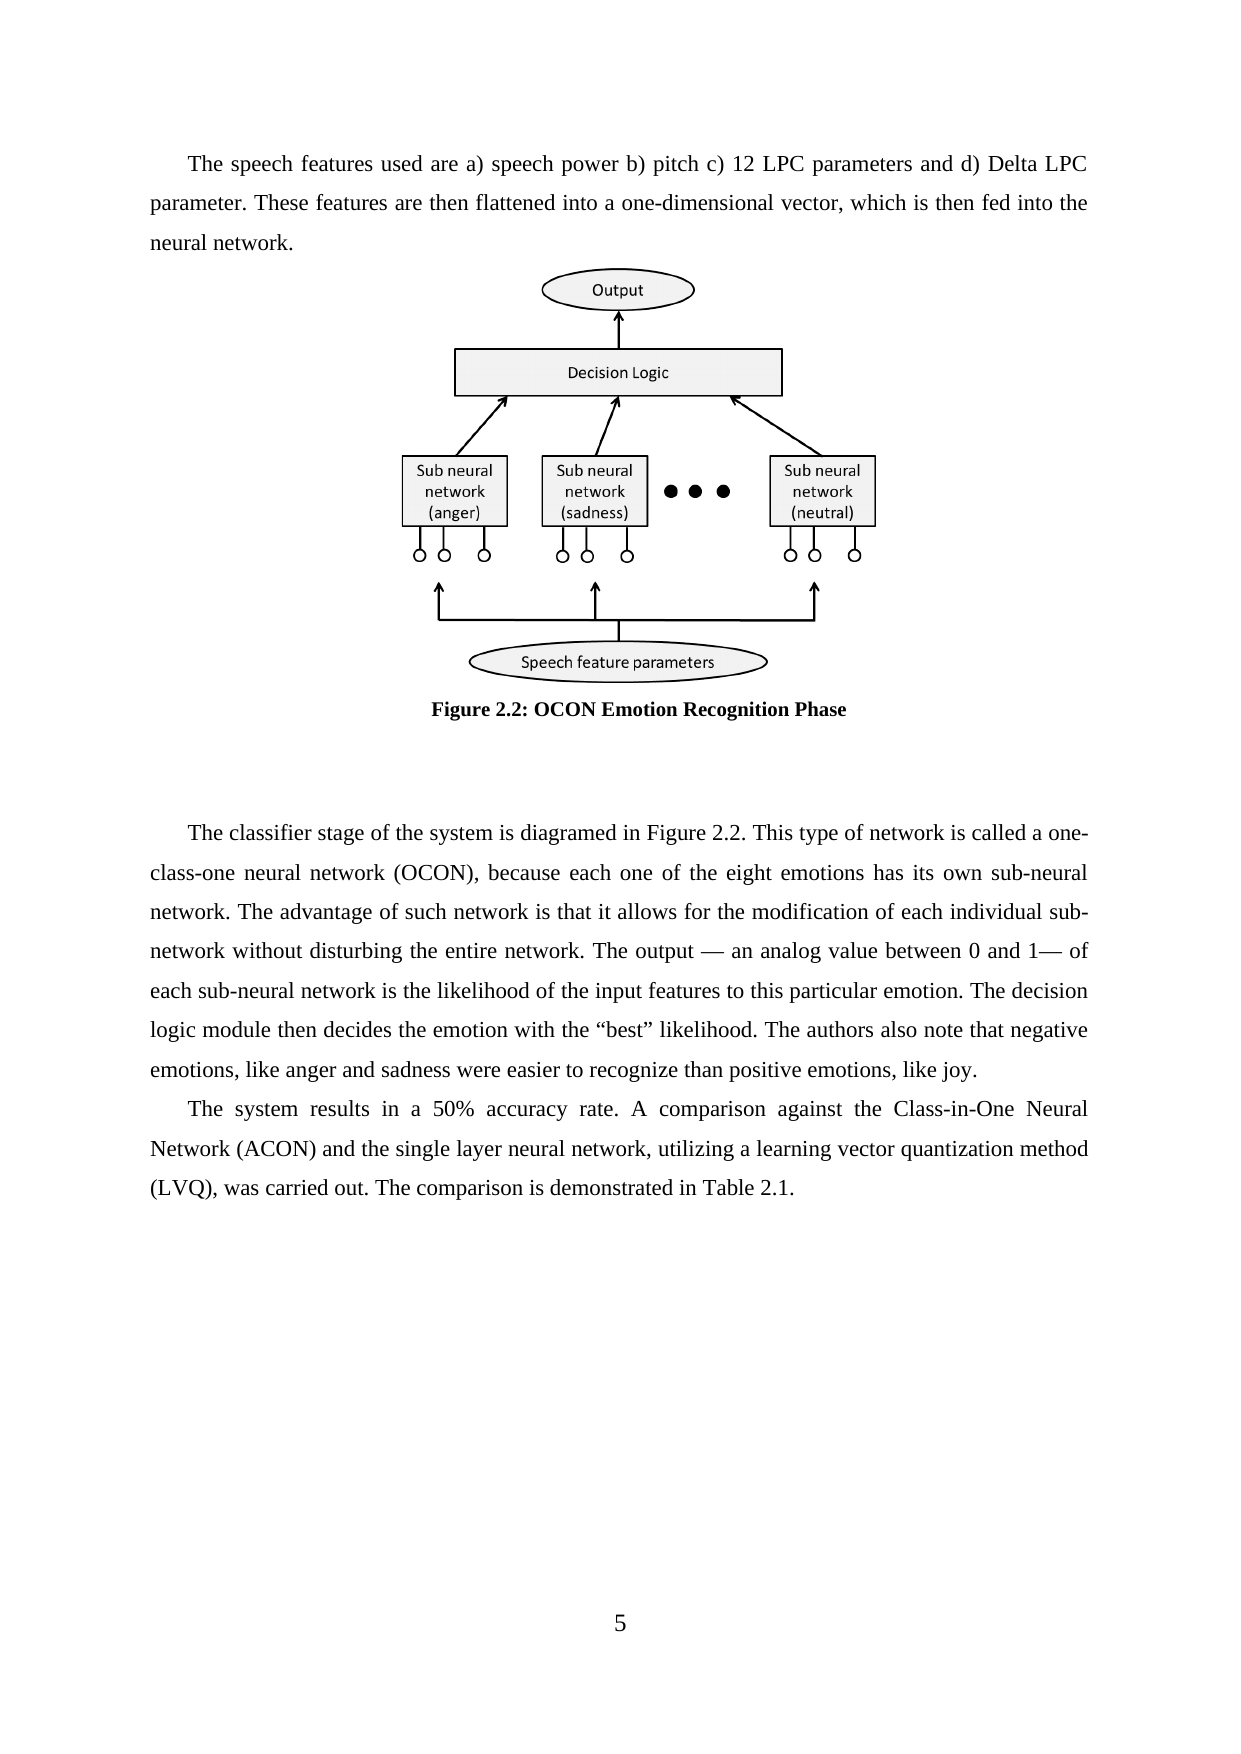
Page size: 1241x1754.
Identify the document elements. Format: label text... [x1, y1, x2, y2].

text The speech features used are a) speech power b) pitch c) 12 LPC parameters and d) Delta LPC parameter. These features are then flattened into a one-dimensional vector, which is then fed into the neural network. [150, 150, 1090, 255]
text Figure 2.2: OCON Emotion Recognition Phase [150, 697, 1090, 721]
picture [401, 268, 876, 683]
text The system results in a 50% accuracy rate. A comparison against the Class-in-One Neural Network (ACON) and the single layer neural network, utilizing a learning vector quantization method (LVQ), was carried out. The comparison is demonstrated in Table 2.1. [150, 1096, 1090, 1201]
text The classifier stage of the system is diagramed in Figure 2.2. This type of network is called a one-class-one neural network (OCON), because each one of the eight emotions has its own sub-neural network. The advantage of such network is that it allows for the modification of each individual sub-network without disturbing the entire network. The output — an analog value between 0 and 1— of each sub-neural network is the likelihood of the input features to this particular emotion. The decision logic module then decides the emotion with the “best” likelihood. The authors also note that negative emotions, like anger and sadness were easier to recognize than positive emotions, like joy. [150, 819, 1090, 1082]
